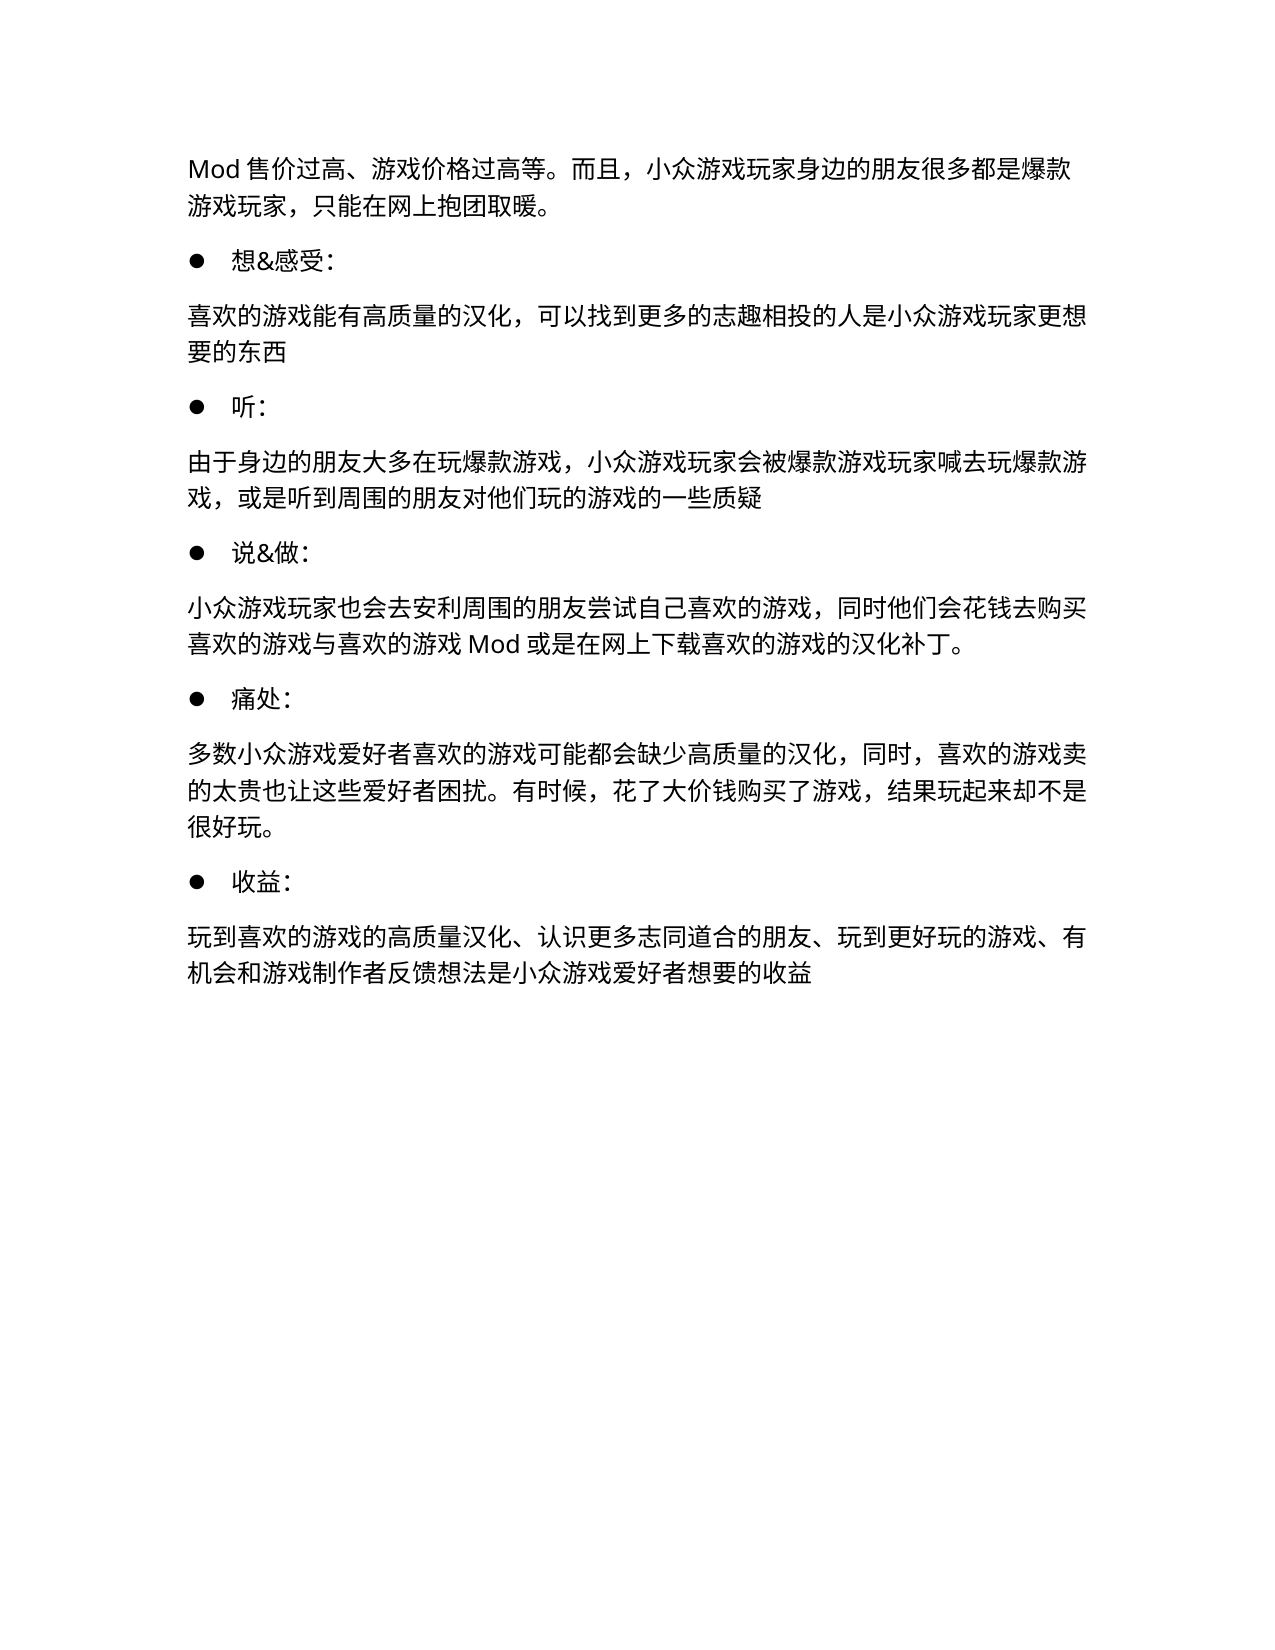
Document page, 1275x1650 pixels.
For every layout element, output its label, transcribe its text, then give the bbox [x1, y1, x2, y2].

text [187, 150, 1087, 222]
list 痛处： [187, 680, 1087, 716]
list 说&做： [187, 534, 1087, 570]
list 想&感受： [187, 241, 1087, 277]
text 喜欢的游戏能有高质量的汉化，可以找到更多的志趣相投的人是小众游戏玩家更想要的东西 [187, 296, 1087, 369]
list 收益： [187, 862, 1087, 899]
text 由于身边的朋友大多在玩爆款游戏，小众游戏玩家会被爆款游戏玩家喊去玩爆款游戏，或是听到周围的朋友对他们玩的游戏的一些质疑 [187, 442, 1087, 515]
text 玩到喜欢的游戏的高质量汉化、认识更多志同道合的朋友、玩到更好玩的游戏、有机会和游戏制作者反馈想法是小众游戏爱好者想要的收益 [187, 917, 1087, 990]
text 小众游戏玩家也会去安利周围的朋友尝试自己喜欢的游戏，同时他们会花钱去购买喜欢的游戏与喜欢的游戏Mod或是在网上下载喜欢的游戏的汉化补丁。 [187, 589, 1087, 661]
list 听： [187, 387, 1087, 424]
text 多数小众游戏爱好者喜欢的游戏可能都会缺少高质量的汉化，同时，喜欢的游戏卖的太贵也让这些爱好者困扰。有时候，花了大价钱购买了游戏，结果玩起来却不是很好玩。 [187, 735, 1087, 844]
